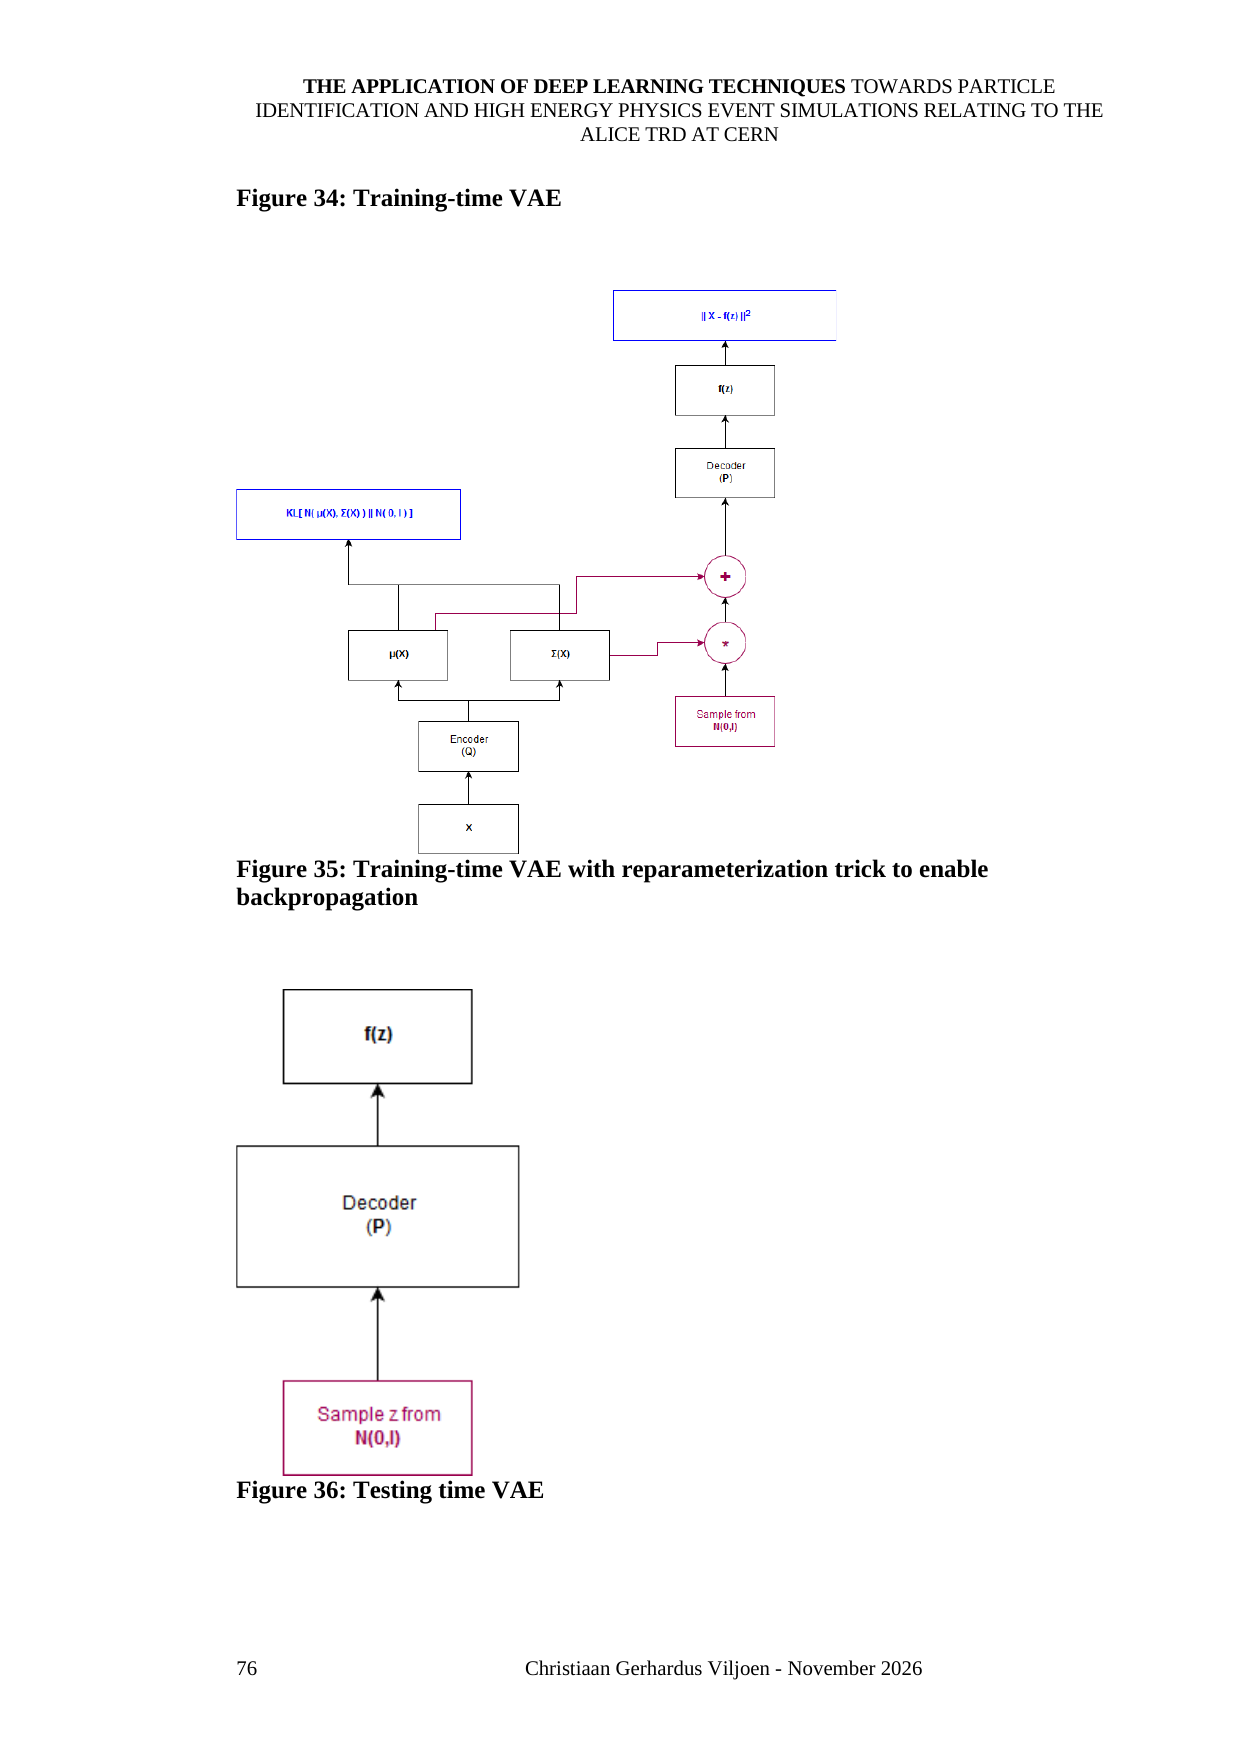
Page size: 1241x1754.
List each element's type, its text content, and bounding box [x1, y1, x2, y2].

picture [236, 989, 520, 1476]
picture [236, 290, 837, 854]
text Figure 34: Training-time VAE [236, 183, 1122, 212]
text Figure 36: Testing time VAE [236, 1476, 1122, 1504]
text Figure 35: Training-time VAE with reparameterization trick to enable backpropagation [236, 854, 1122, 911]
